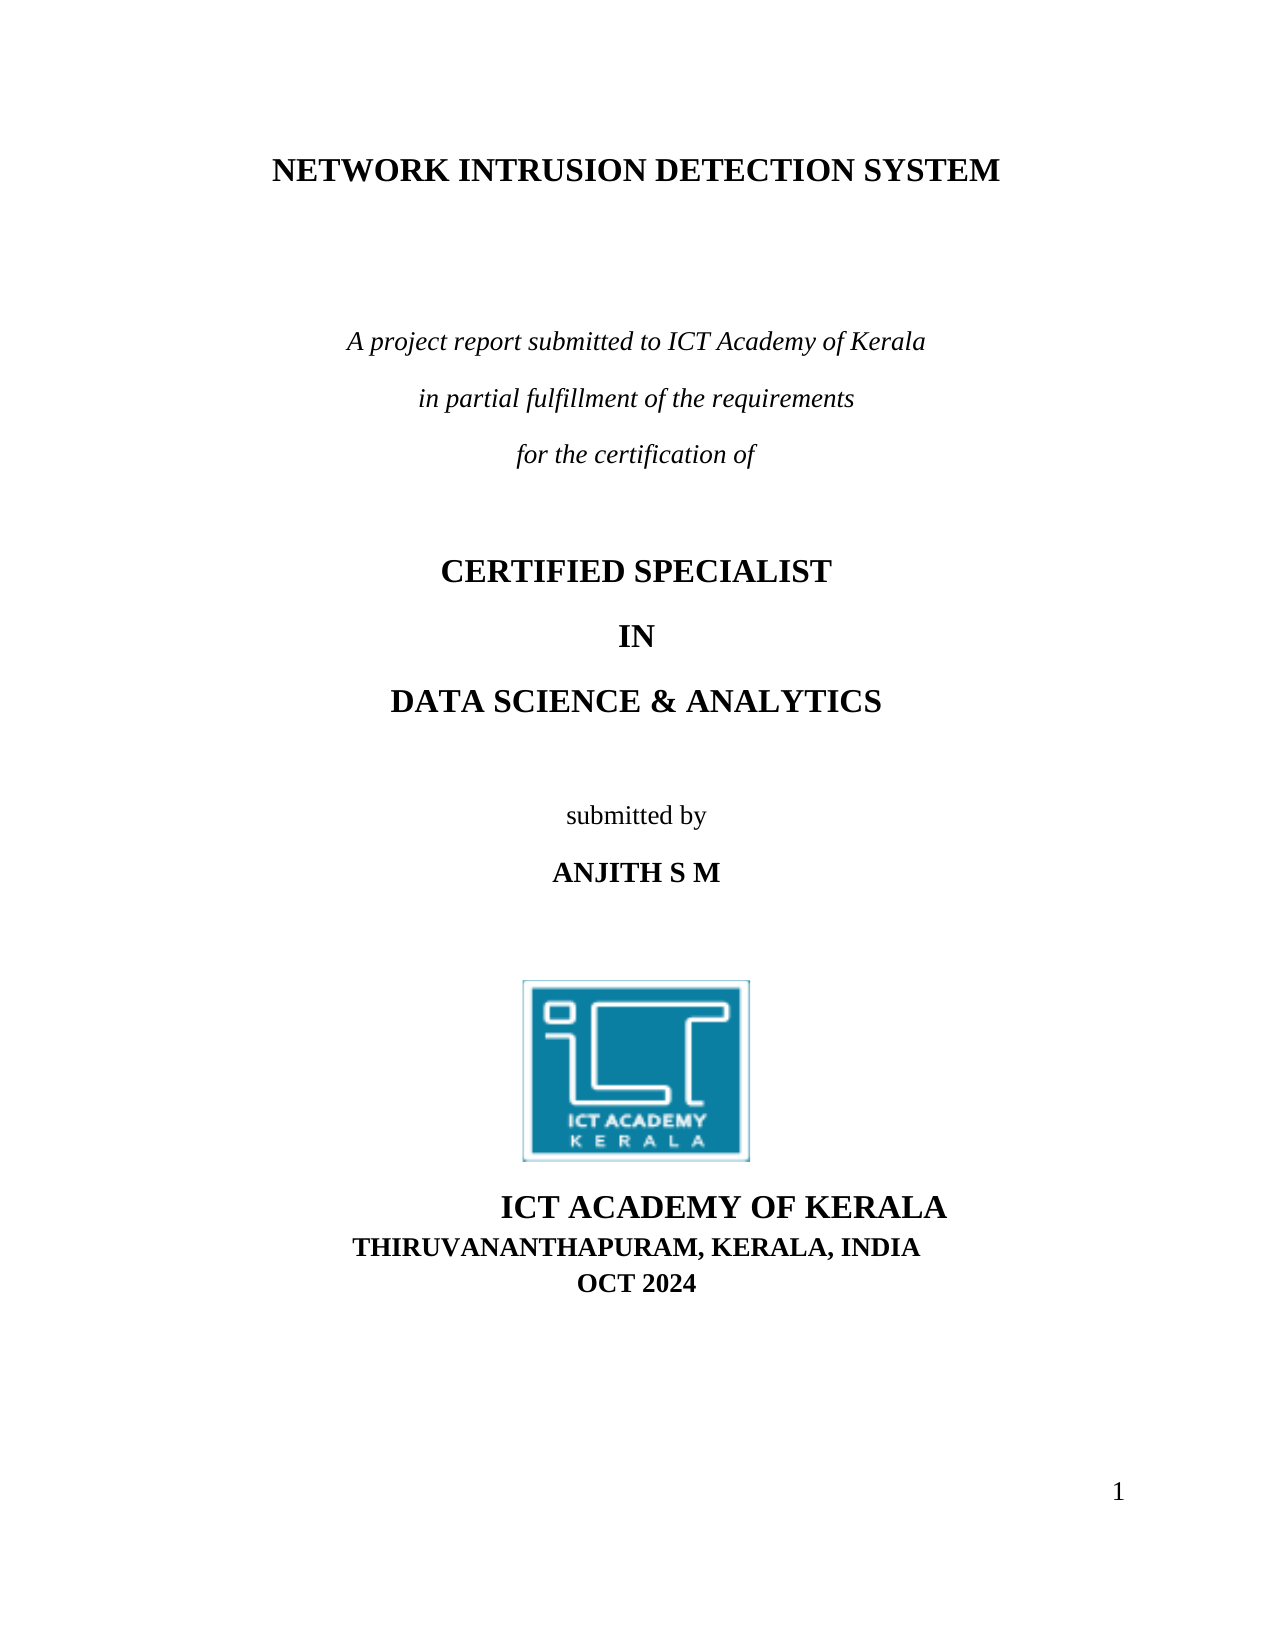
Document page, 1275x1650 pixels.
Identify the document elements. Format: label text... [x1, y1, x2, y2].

text for the certification of [148, 439, 1125, 470]
text THIRUVANANTHAPURAM, KERALA, INDIA [148, 1231, 1125, 1263]
text ANJITH S M [148, 856, 1125, 889]
text DATA SCIENCE & ANALYTICS [148, 682, 1125, 720]
text submitted by [148, 799, 1125, 830]
text IN [148, 617, 1125, 655]
text A project report submitted to ICT Academy of Kerala [148, 326, 1125, 357]
text CERTIFIED SPECIALIST [148, 552, 1125, 590]
text NETWORK INTRUSION DETECTION SYSTEM [148, 150, 1125, 188]
text ICT ACADEMY OF KERALA [148, 1187, 1125, 1226]
picture [522, 980, 750, 1162]
text OCT 2024 [148, 1267, 1125, 1298]
text in partial fulfillment of the requirements [148, 382, 1125, 413]
